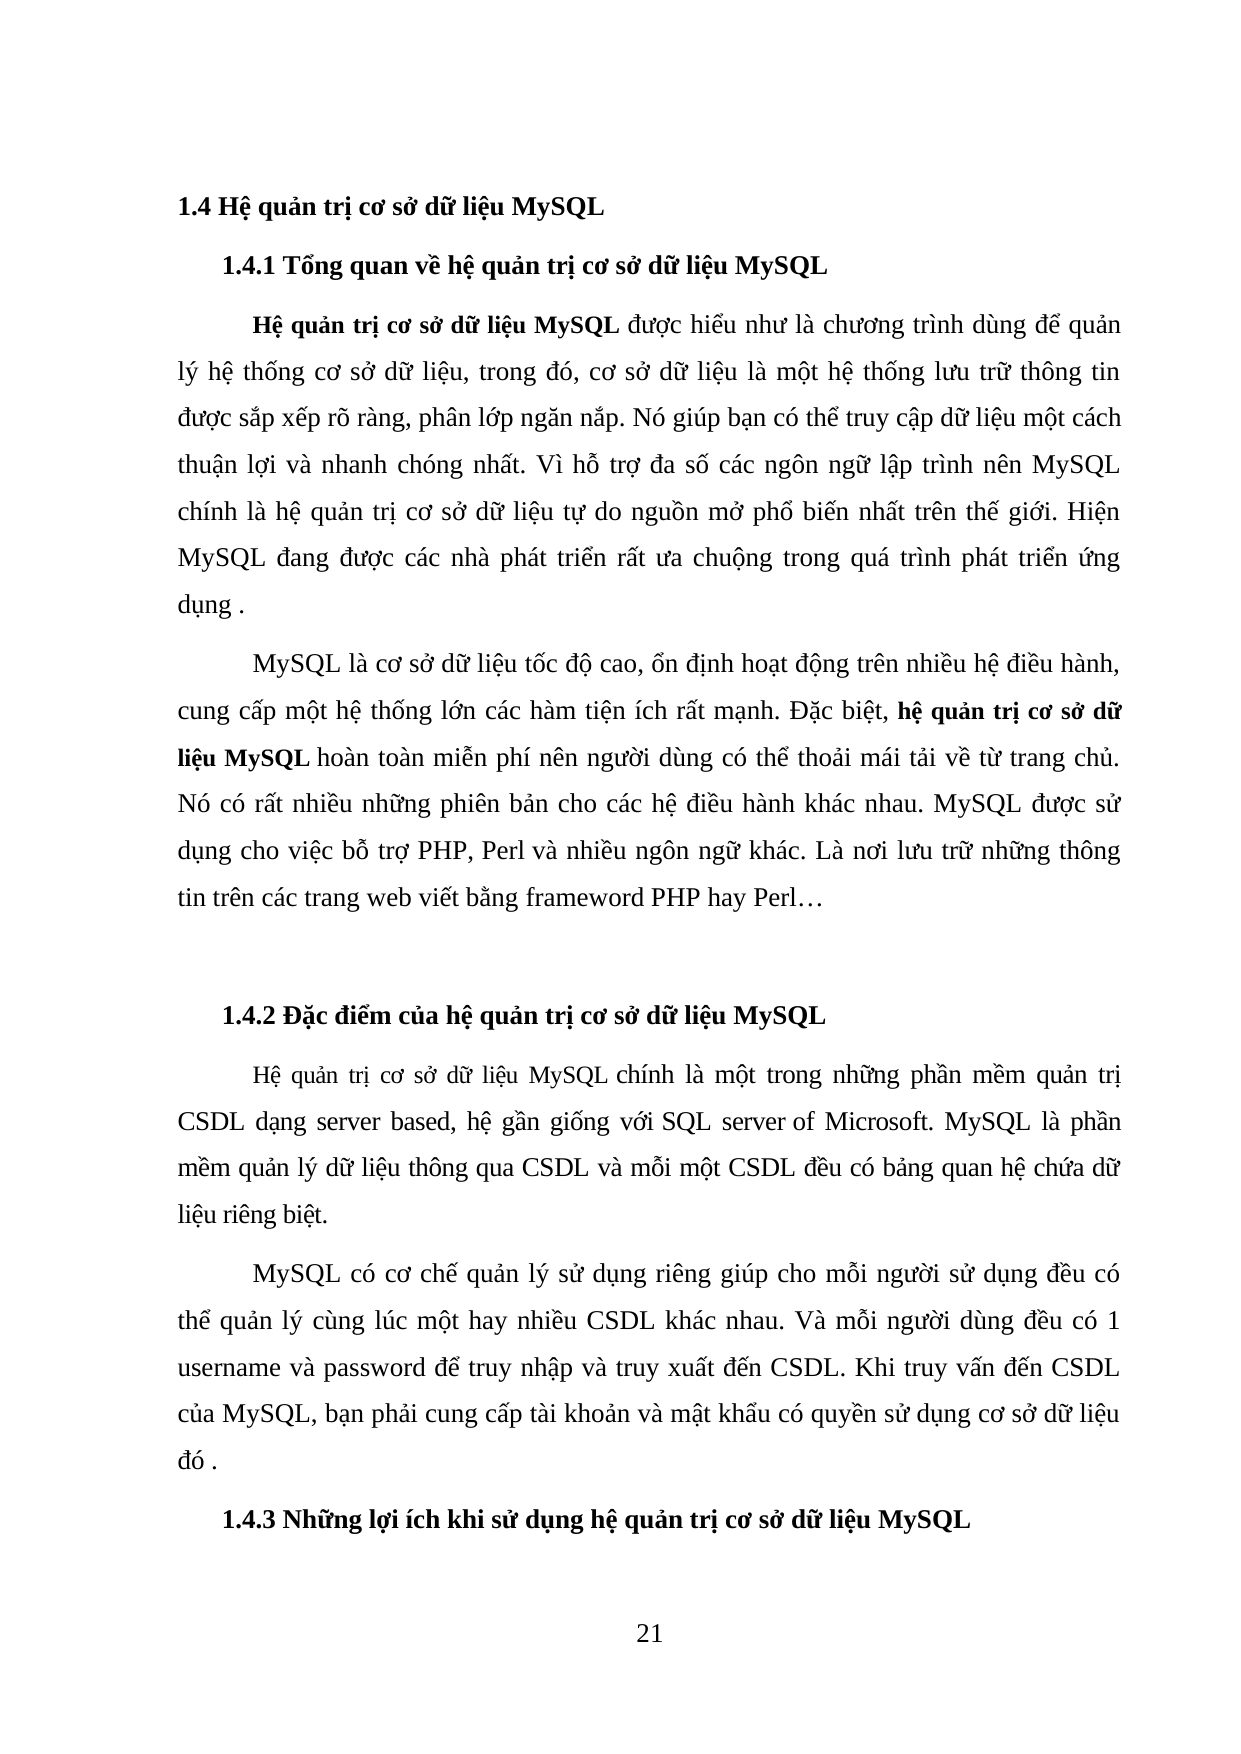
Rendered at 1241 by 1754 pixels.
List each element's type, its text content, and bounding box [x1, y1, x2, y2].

text 1.4.2 Đặc điểm của hệ quản trị cơ sở dữ liệu MySQL [177, 999, 1122, 1030]
text MySQL là cơ sở dữ liệu tốc độ cao, ổn định hoạt động trên nhiều hệ điều hành, cung cấp một hệ thống lớn các hàm tiện ích rất mạnh. Đặc biệt, hệ quản trị cơ sở dữ liệu MySQL hoàn toàn miễn phí nên người dùng có thể thoải mái tải về từ trang chủ. Nó có rất nhiều những phiên bản cho các hệ điều hành khác nhau. MySQL được sử dụng cho việc bỗ trợ PHP, Perl và nhiều ngôn ngữ khác. Là nơi lưu trữ những thông tin trên các trang web viết bằng frameword PHP hay Perl… [177, 647, 1122, 912]
text Hệ quản trị cơ sở dữ liệu MySQL được hiểu như là chương trình dùng để quản lý hệ thống cơ sở dữ liệu, trong đó, cơ sở dữ liệu là một hệ thống lưu trữ thông tin được sắp xếp rõ ràng, phân lớp ngăn nắp. Nó giúp bạn có thể truy cập dữ liệu một cách thuận lợi và nhanh chóng nhất. Vì hỗ trợ đa số các ngôn ngữ lập trình nên MySQL chính là hệ quản trị cơ sở dữ liệu tự do nguồn mở phổ biến nhất trên thế giới. Hiện MySQL đang được các nhà phát triển rất ưa chuộng trong quá trình phát triển ứng dụng . [177, 308, 1122, 619]
text 1.4.3 Những lợi ích khi sử dụng hệ quản trị cơ sở dữ liệu MySQL [177, 1503, 1122, 1534]
text Hệ quản trị cơ sở dữ liệu MySQL chính là một trong những phần mềm quản trị CSDL dạng server based, hệ gần giống với SQL server of Microsoft. MySQL là phần mềm quản lý dữ liệu thông qua CSDL và mỗi một CSDL đều có bảng quan hệ chứa dữ liệu riêng biệt. [177, 1058, 1122, 1229]
text MySQL có cơ chế quản lý sử dụng riêng giúp cho mỗi người sử dụng đều có thể quản lý cùng lúc một hay nhiều CSDL khác nhau. Và mỗi người dùng đều có 1 username và password để truy nhập và truy xuất đến CSDL. Khi truy vấn đến CSDL của MySQL, bạn phải cung cấp tài khoản và mật khẩu có quyền sử dụng cơ sở dữ liệu đó . [177, 1257, 1122, 1475]
text 1.4 Hệ quản trị cơ sở dữ liệu MySQL [177, 190, 1122, 221]
text 1.4.1 Tổng quan về hệ quản trị cơ sở dữ liệu MySQL [177, 249, 1122, 280]
